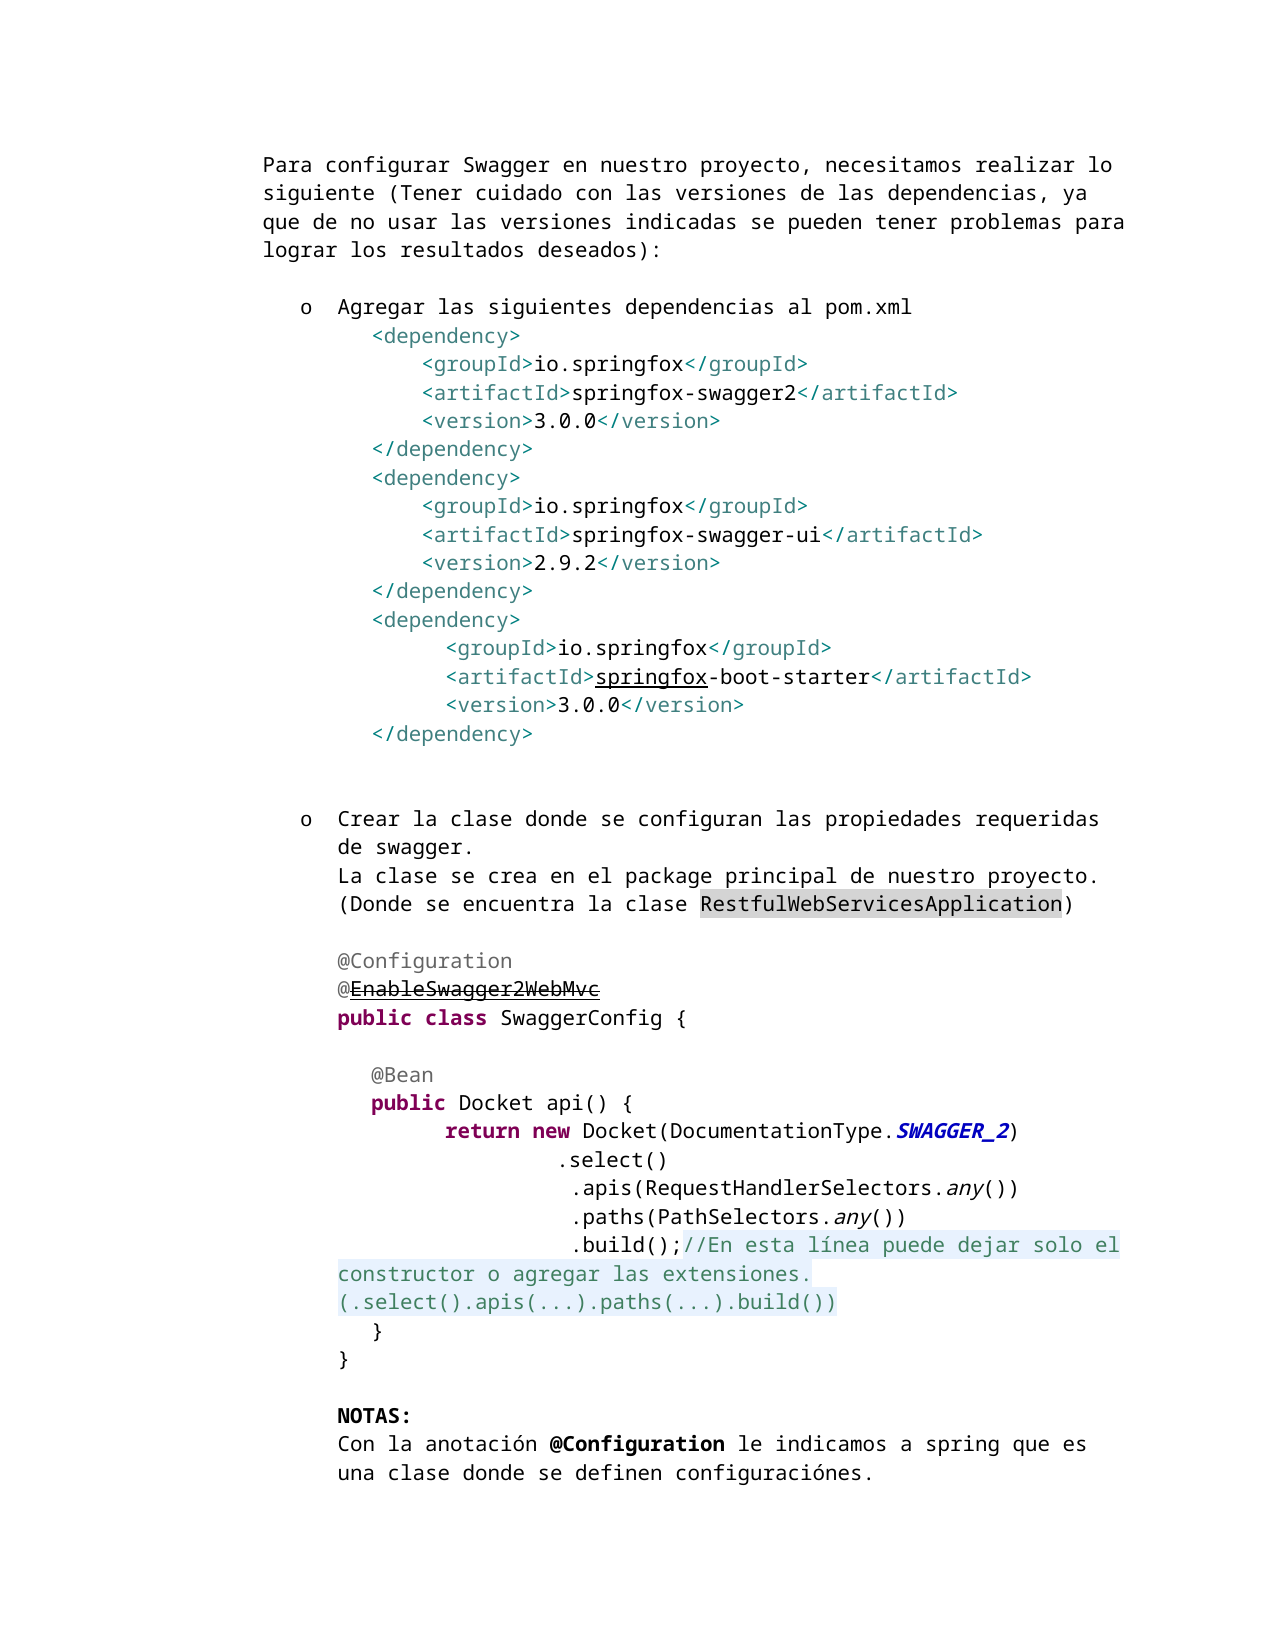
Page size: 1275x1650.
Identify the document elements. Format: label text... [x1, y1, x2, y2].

text public Docket api() { [337, 1088, 1125, 1117]
list <groupId>io.springfox</groupId> [262, 491, 1125, 520]
list <version>3.0.0</version> [262, 406, 1125, 434]
text } [337, 1316, 1125, 1344]
text .select() [337, 1145, 1125, 1173]
list <dependency> [262, 605, 1125, 633]
list NOTAS: [337, 1401, 1125, 1429]
list <artifactId>springfox-swagger2</artifactId> [262, 378, 1125, 406]
text return new Docket(DocumentationType.SWAGGER_2) [337, 1117, 1125, 1145]
list <version>3.0.0</version> [262, 690, 1125, 719]
list } [337, 1344, 1125, 1373]
list </dependency> [262, 434, 1125, 463]
list <artifactId>springfox-swagger-ui</artifactId> [262, 520, 1125, 548]
text @Bean [337, 1060, 1125, 1088]
text .apis(RequestHandlerSelectors.any()) [337, 1173, 1125, 1202]
text .build();//En esta línea puede dejar solo el constructor o agregar las extensiones. (.select().apis(...).paths(...).build()) [812, 1230, 1125, 1316]
text public class SwaggerConfig { [337, 1003, 1125, 1031]
list <dependency> [262, 321, 1125, 349]
list La clase se crea en el package principal de nuestro proyecto. (Donde se encuentra la clase RestfulWebServicesApplication) [337, 861, 1125, 918]
list <dependency> [262, 463, 1125, 491]
list Crear la clase donde se configuran las propiedades requeridas de swagger. [300, 804, 1125, 861]
list <groupId>io.springfox</groupId> [262, 633, 1125, 662]
list Con la anotación @Configuration le indicamos a spring que es una clase donde se definen configuraciónes. [337, 1429, 1125, 1486]
text .build();//En esta línea puede dejar solo el constructor o agregar las extensiones. (.select().apis(...).paths(...).build()) [337, 1230, 683, 1316]
list Agregar las siguientes dependencias al pom.xml [300, 292, 1125, 321]
text .paths(PathSelectors.any()) [337, 1202, 1125, 1230]
text <version>2.9.2</version> [225, 548, 1125, 577]
list <artifactId>springfox-boot-starter</artifactId> [262, 662, 1125, 690]
text @Configuration [337, 946, 1125, 974]
list Para configurar Swagger en nuestro proyecto, necesitamos realizar lo siguiente (Tener cuidado con las versiones de las dependencias, ya que de no usar las versiones indicadas se pueden tener problemas para lograr los resultados deseados): [262, 150, 1125, 264]
list </dependency> [262, 577, 1125, 605]
list <groupId>io.springfox</groupId> [262, 349, 1125, 378]
list </dependency> [262, 719, 1125, 747]
text @EnableSwagger2WebMvc [337, 974, 1125, 1003]
